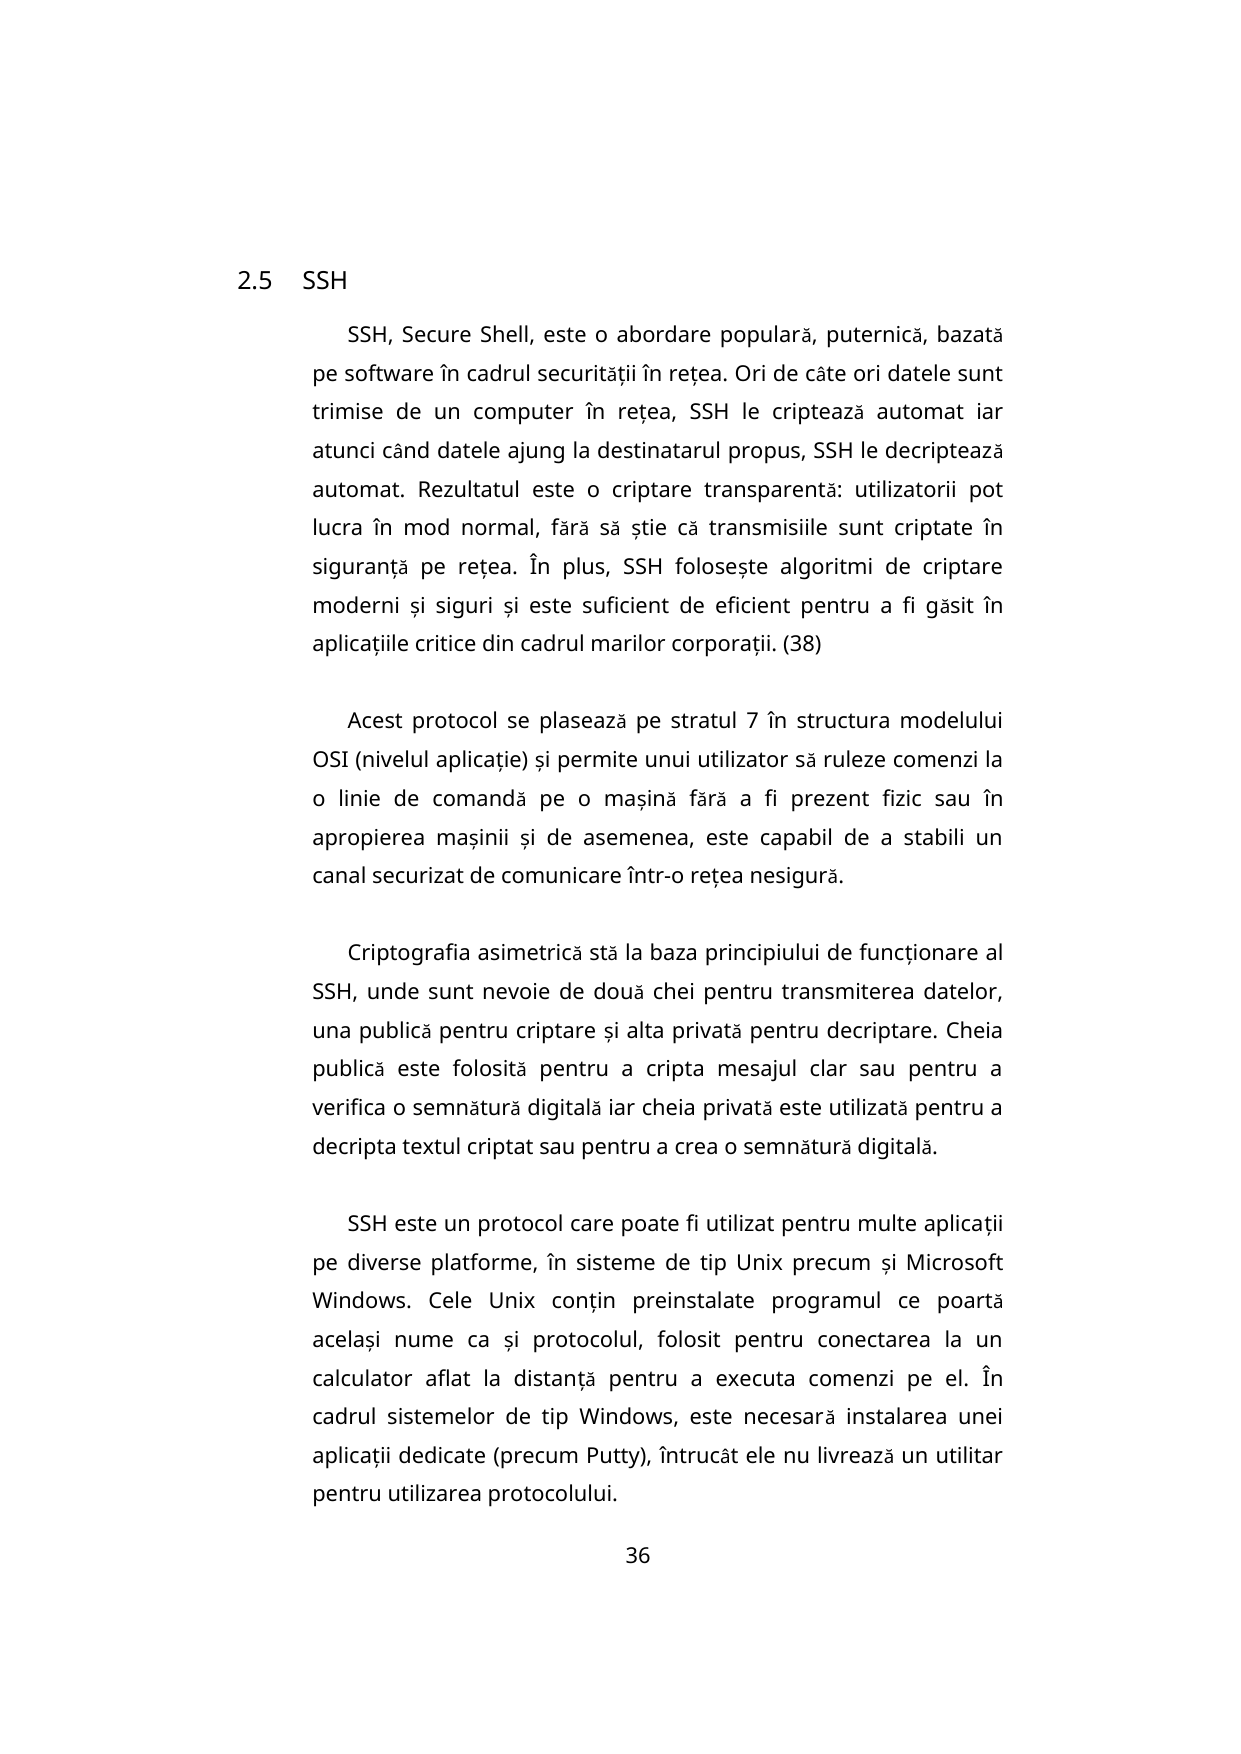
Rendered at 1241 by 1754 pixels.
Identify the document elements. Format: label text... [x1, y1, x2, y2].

text SSH este un protocol care poate fi utilizat pentru multe aplicații pe diverse platforme, în sisteme de tip Unix precum și Microsoft Windows. Cele Unix conțin preinstalate programul ce poartă același nume ca și protocolul, folosit pentru conectarea la un calculator aflat la distanță pentru a executa comenzi pe el. În cadrul sistemelor de tip Windows, este necesară instalarea unei aplicații dedicate (precum Putty), întrucât ele nu livrează un utilitar pentru utilizarea protocolului. [312, 1208, 1003, 1508]
text SSH, Secure Shell, este o abordare populară, puternică, bazată pe software în cadrul securității în rețea. Ori de câte ori datele sunt trimise de un computer în rețea, SSH le criptează automat iar atunci când datele ajung la destinatarul propus, SSH le decriptează automat. Rezultatul este o criptare transparentă: utilizatorii pot lucra în mod normal, fără să știe că transmisiile sunt criptate în siguranță pe rețea. În plus, SSH folosește algoritmi de criptare moderni și siguri și este suficient de eficient pentru a fi găsit în aplicațiile critice din cadrul marilor corporații. [312, 319, 1003, 658]
text Acest protocol se plasează pe stratul 7 în structura modelului OSI (nivelul aplicație) și permite unui utilizator să ruleze comenzi la o linie de comandă pe o mașină fără a fi prezent fizic sau în apropierea mașinii și de asemenea, este capabil de a stabili un canal securizat de comunicare într-o rețea nesigură. [312, 706, 1003, 890]
subtitle SSH [237, 262, 1003, 296]
text Criptografia asimetrică stă la baza principiului de funcționare al SSH, unde sunt nevoie de două chei pentru transmiterea datelor, una publică pentru criptare și alta privată pentru decriptare. Cheia publică este folosită pentru a cripta mesajul clar sau pentru a verifica o semnătură digitală iar cheia privată este utilizată pentru a decripta textul criptat sau pentru a crea o semnătură digitală. [312, 937, 1003, 1160]
